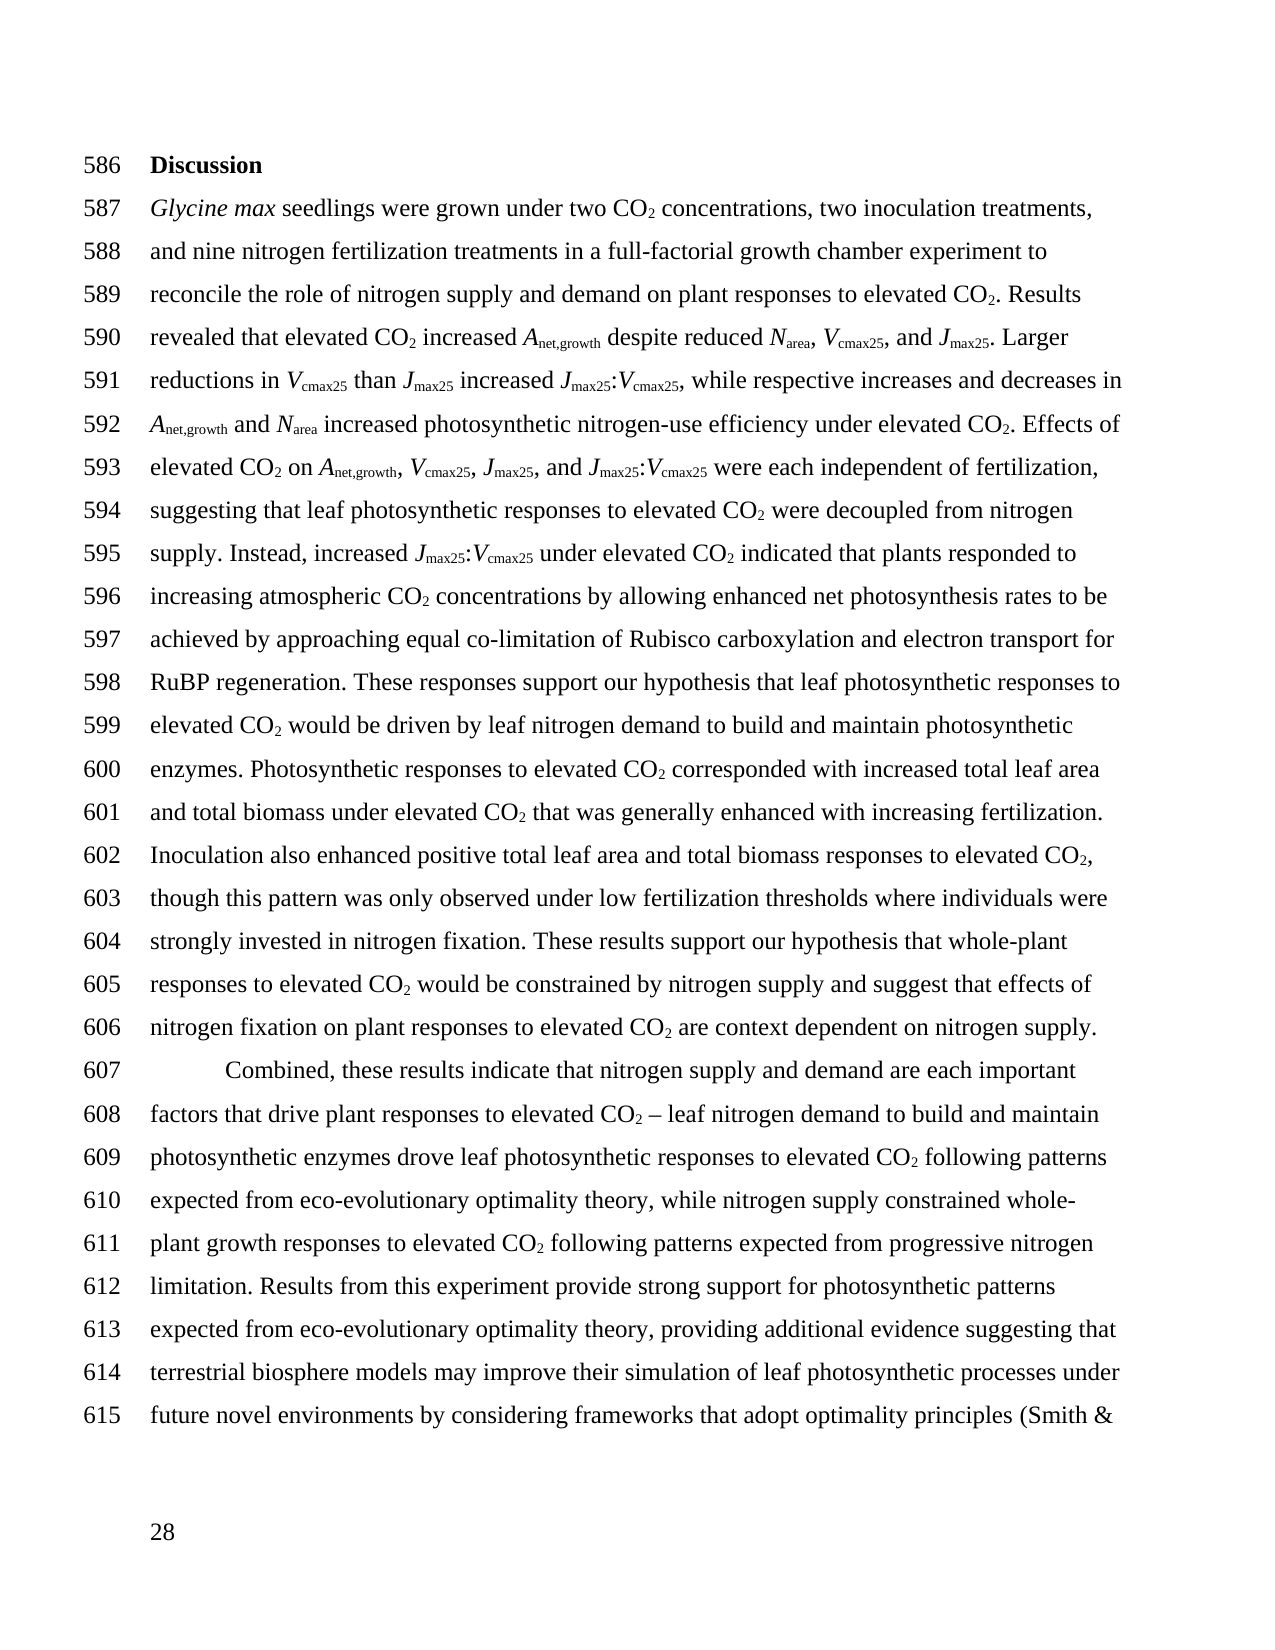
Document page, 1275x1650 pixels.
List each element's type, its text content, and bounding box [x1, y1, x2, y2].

text Discussion [150, 150, 1125, 179]
text Glycine max seedlings were grown under two CO2 concentrations, two inoculation treatments, and nine nitrogen fertilization treatments in a full-factorial growth chamber experiment to reconcile the role of nitrogen supply and demand on plant responses to elevated CO2. Results revealed that elevated CO2 increased Anet,growth despite reduced Narea, Vcmax25, and Jmax25. Larger reductions in Vcmax25 than Jmax25 increased Jmax25:Vcmax25, while respective increases and decreases in Anet,growth and Narea increased photosynthetic nitrogen-use efficiency under elevated CO2. Effects of elevated CO2 on Anet,growth, Vcmax25, Jmax25, and Jmax25:Vcmax25 were each independent of fertilization, suggesting that leaf photosynthetic responses to elevated CO2 were decoupled from nitrogen supply. Instead, increased Jmax25:Vcmax25 under elevated CO2 indicated that plants responded to increasing atmospheric CO2 concentrations by allowing enhanced net photosynthesis rates to be achieved by approaching equal co-limitation of Rubisco carboxylation and electron transport for RuBP regeneration. These responses support our hypothesis that leaf photosynthetic responses to elevated CO2 would be driven by leaf nitrogen demand to build and maintain photosynthetic enzymes. Photosynthetic responses to elevated CO2 corresponded with increased total leaf area and total biomass under elevated CO2 that was generally enhanced with increasing fertilization. Inoculation also enhanced positive total leaf area and total biomass responses to elevated CO2, though this pattern was only observed under low fertilization thresholds where individuals were strongly invested in nitrogen fixation. These results support our hypothesis that whole-plant responses to elevated CO2 would be constrained by nitrogen supply and suggest that effects of nitrogen fixation on plant responses to elevated CO2 are context dependent on nitrogen supply. [150, 193, 1125, 1041]
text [150, 1056, 1125, 1429]
